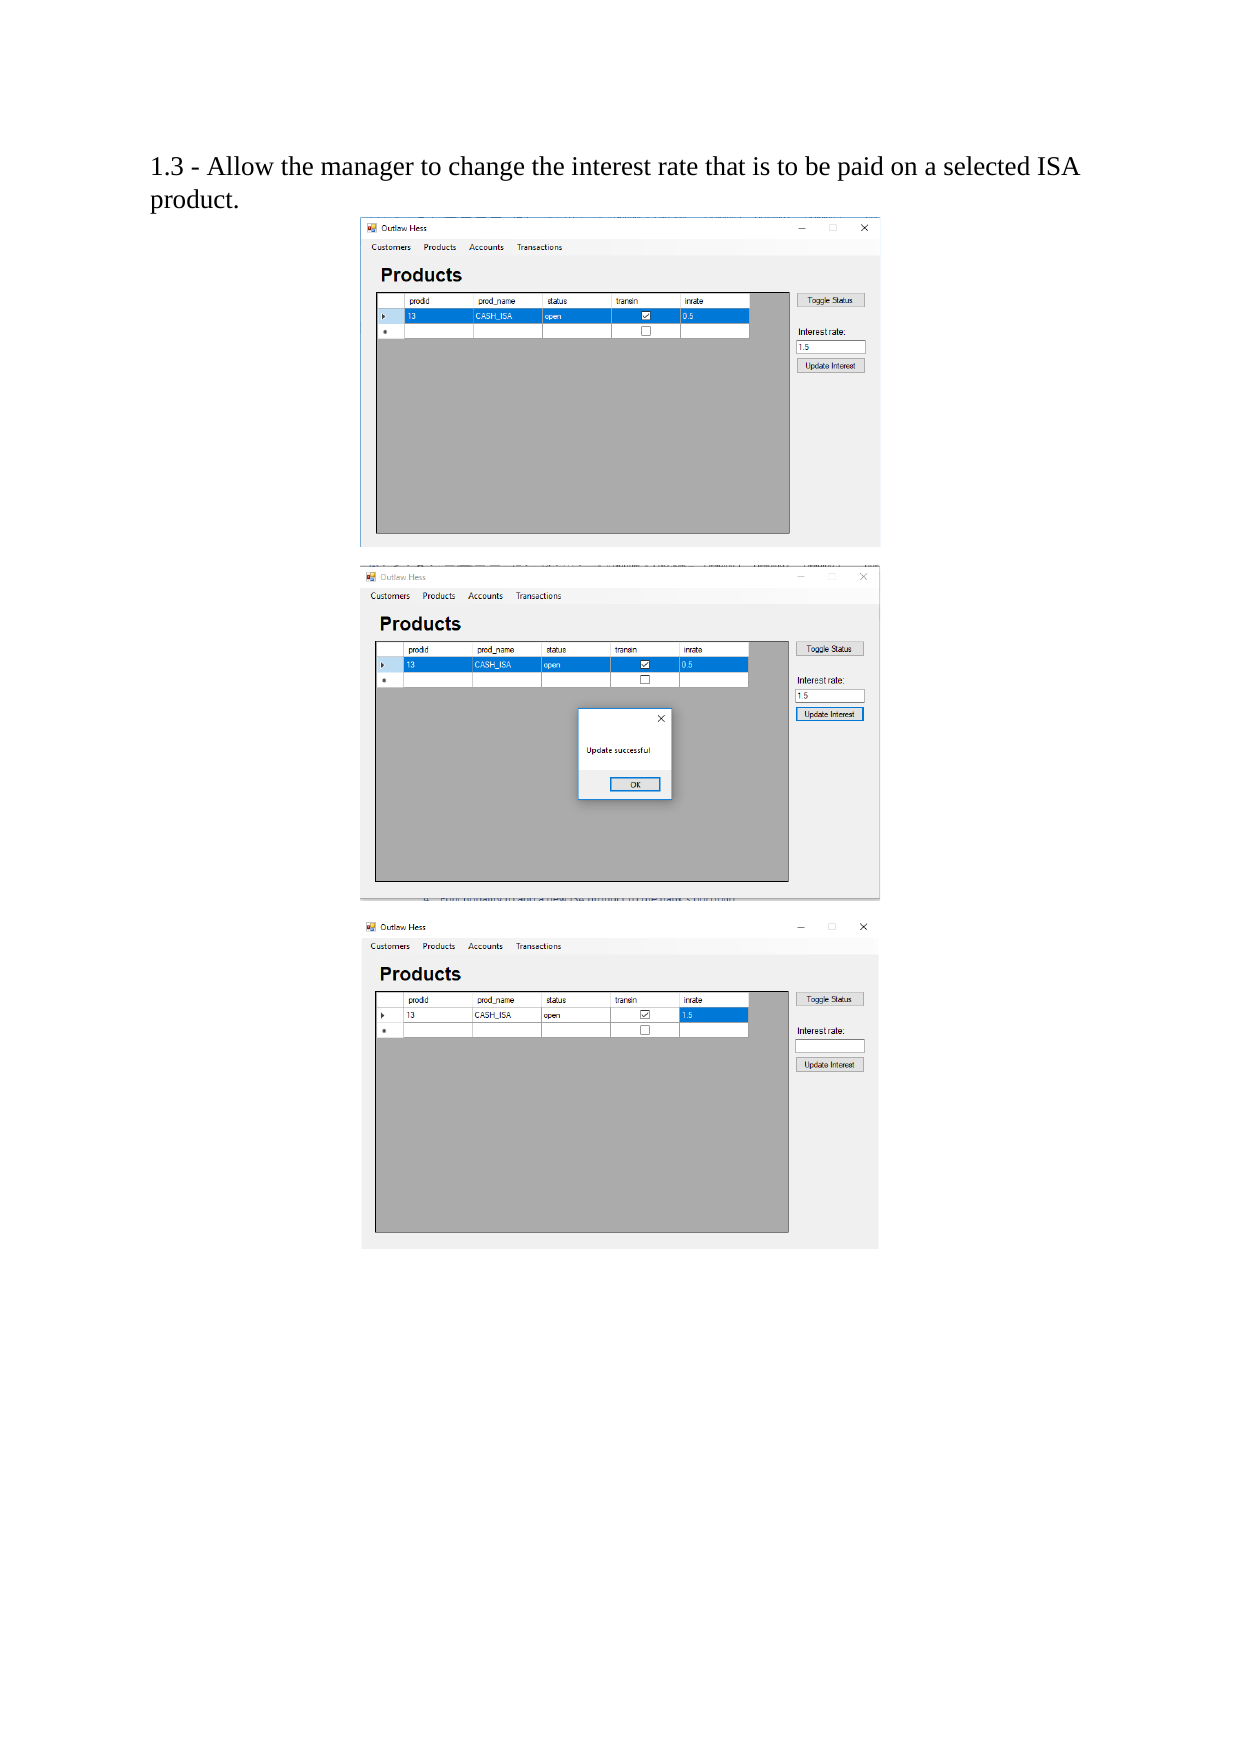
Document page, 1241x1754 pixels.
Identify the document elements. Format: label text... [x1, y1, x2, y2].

subtitle 1.3 - Allow the manager to change the interest rate that is to be paid on a selected ISA product. [150, 150, 1090, 215]
picture [360, 565, 881, 901]
picture [360, 217, 881, 547]
picture [361, 918, 879, 1249]
